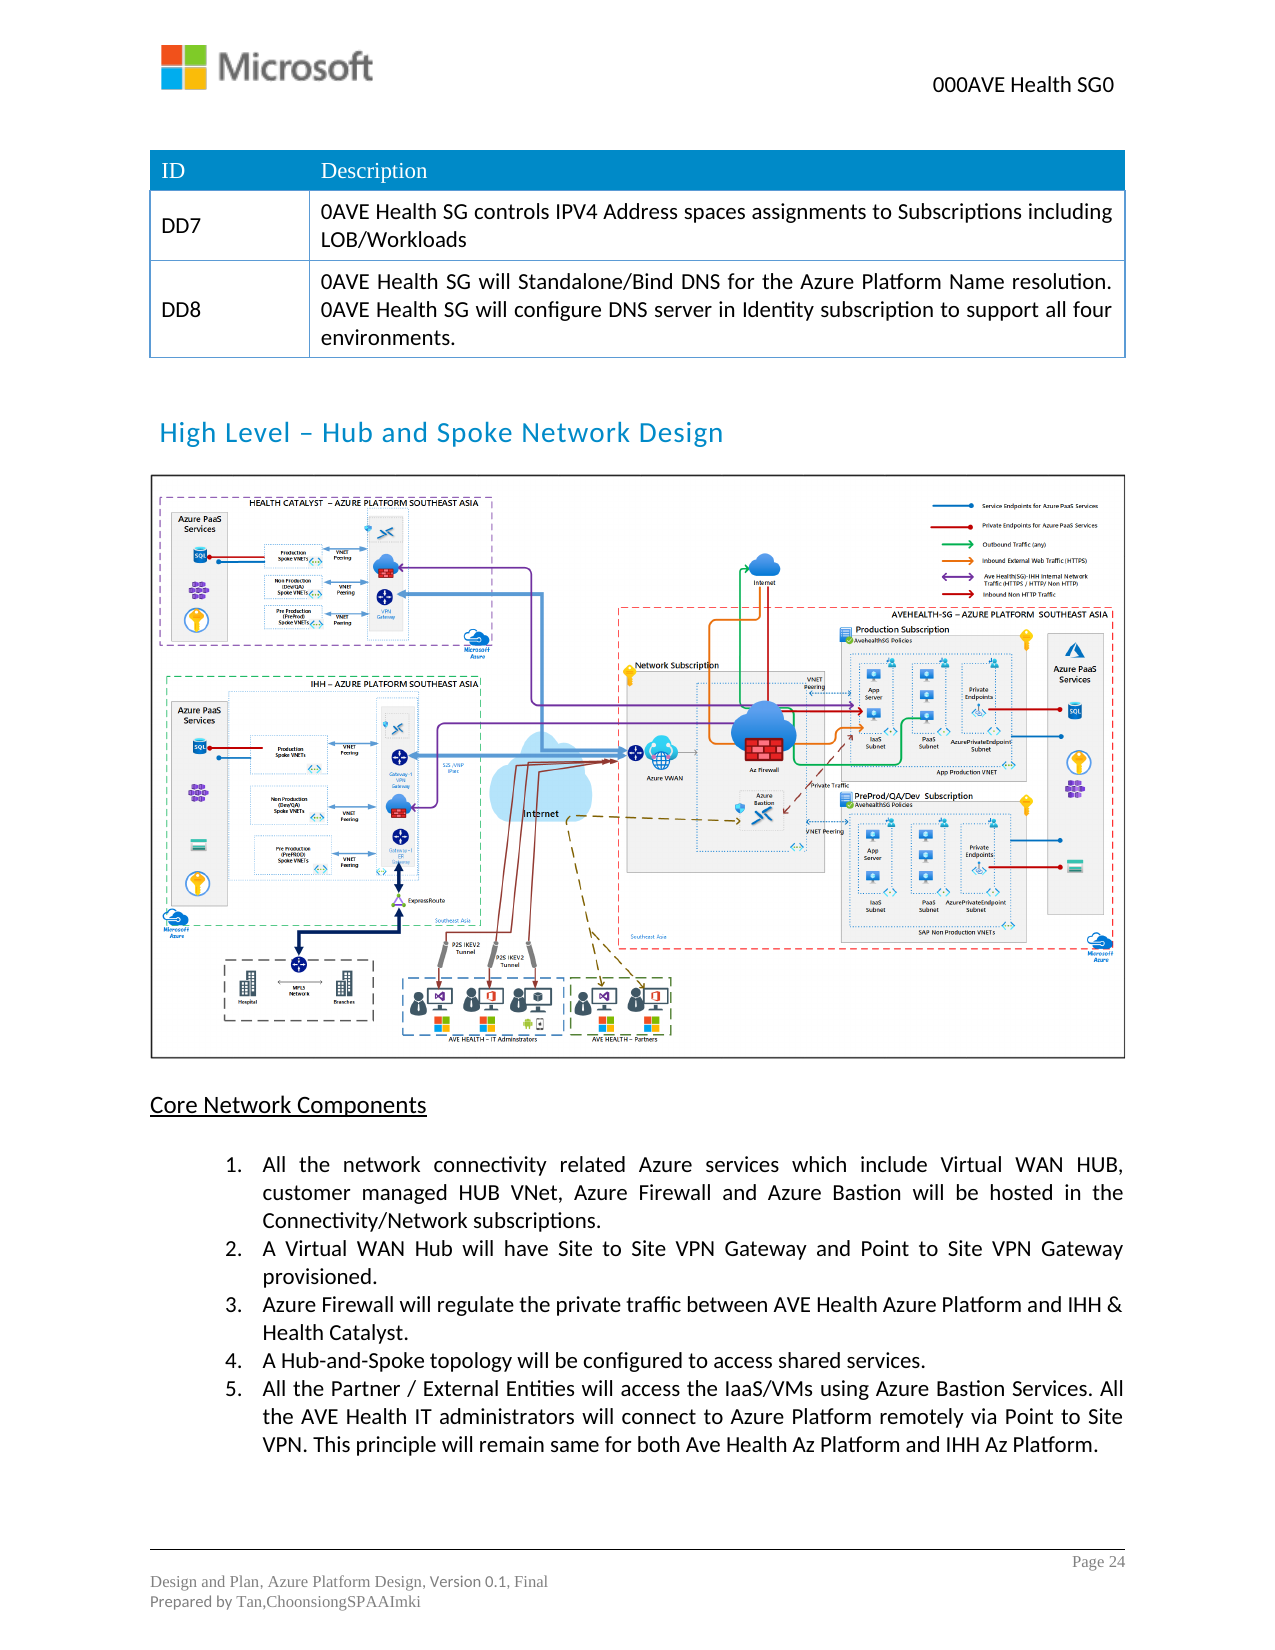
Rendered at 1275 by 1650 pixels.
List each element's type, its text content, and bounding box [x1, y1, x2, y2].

table_cell AVE Health SG will Standalone/Bind DNS for the Azure Platform Name resolution. AVE Health SG will configure DNS server in Identity subscription to support all four environments. [310, 261, 1124, 357]
table_header ID [150, 151, 309, 190]
subtitle High Level – Hub and Spoke Network Design [159, 414, 1125, 450]
picture [161, 45, 374, 91]
list A Virtual WAN Hub will have Site to Site VPN Gateway and Point to Site VPN Gateway provisioned. [225, 1234, 1125, 1290]
picture [150, 474, 1125, 1059]
list Azure Firewall will regulate the private traffic between AVE Health Azure Platform and IHH & Health Catalyst. [225, 1290, 1125, 1346]
table_cell DD8 [151, 261, 309, 357]
table_cell DD7 [151, 191, 309, 259]
table_cell AVE Health SG controls IPV4 Address spaces assignments to Subscriptions including LOB/Workloads [310, 191, 1124, 259]
table_header Description [309, 151, 1125, 190]
list All the Partner / External Entities will access the IaaS/VMs using Azure Bastion Services. All the AVE Health IT administrators will connect to Azure Platform remotely via Point to Site VPN. This principle will remain same for both Ave Health Az Platform and IHH Az Platform. [225, 1374, 1125, 1458]
list All the network connectivity related Azure services which include Virtual WAN HUB, customer managed HUB VNet, Azure Firewall and Azure Bastion will be hosted in the Connectivity/Network subscriptions. [225, 1150, 1125, 1234]
text Core Network Components [150, 1089, 1125, 1120]
list A Hub-and-Spoke topology will be configured to access shared services. [225, 1346, 1125, 1374]
